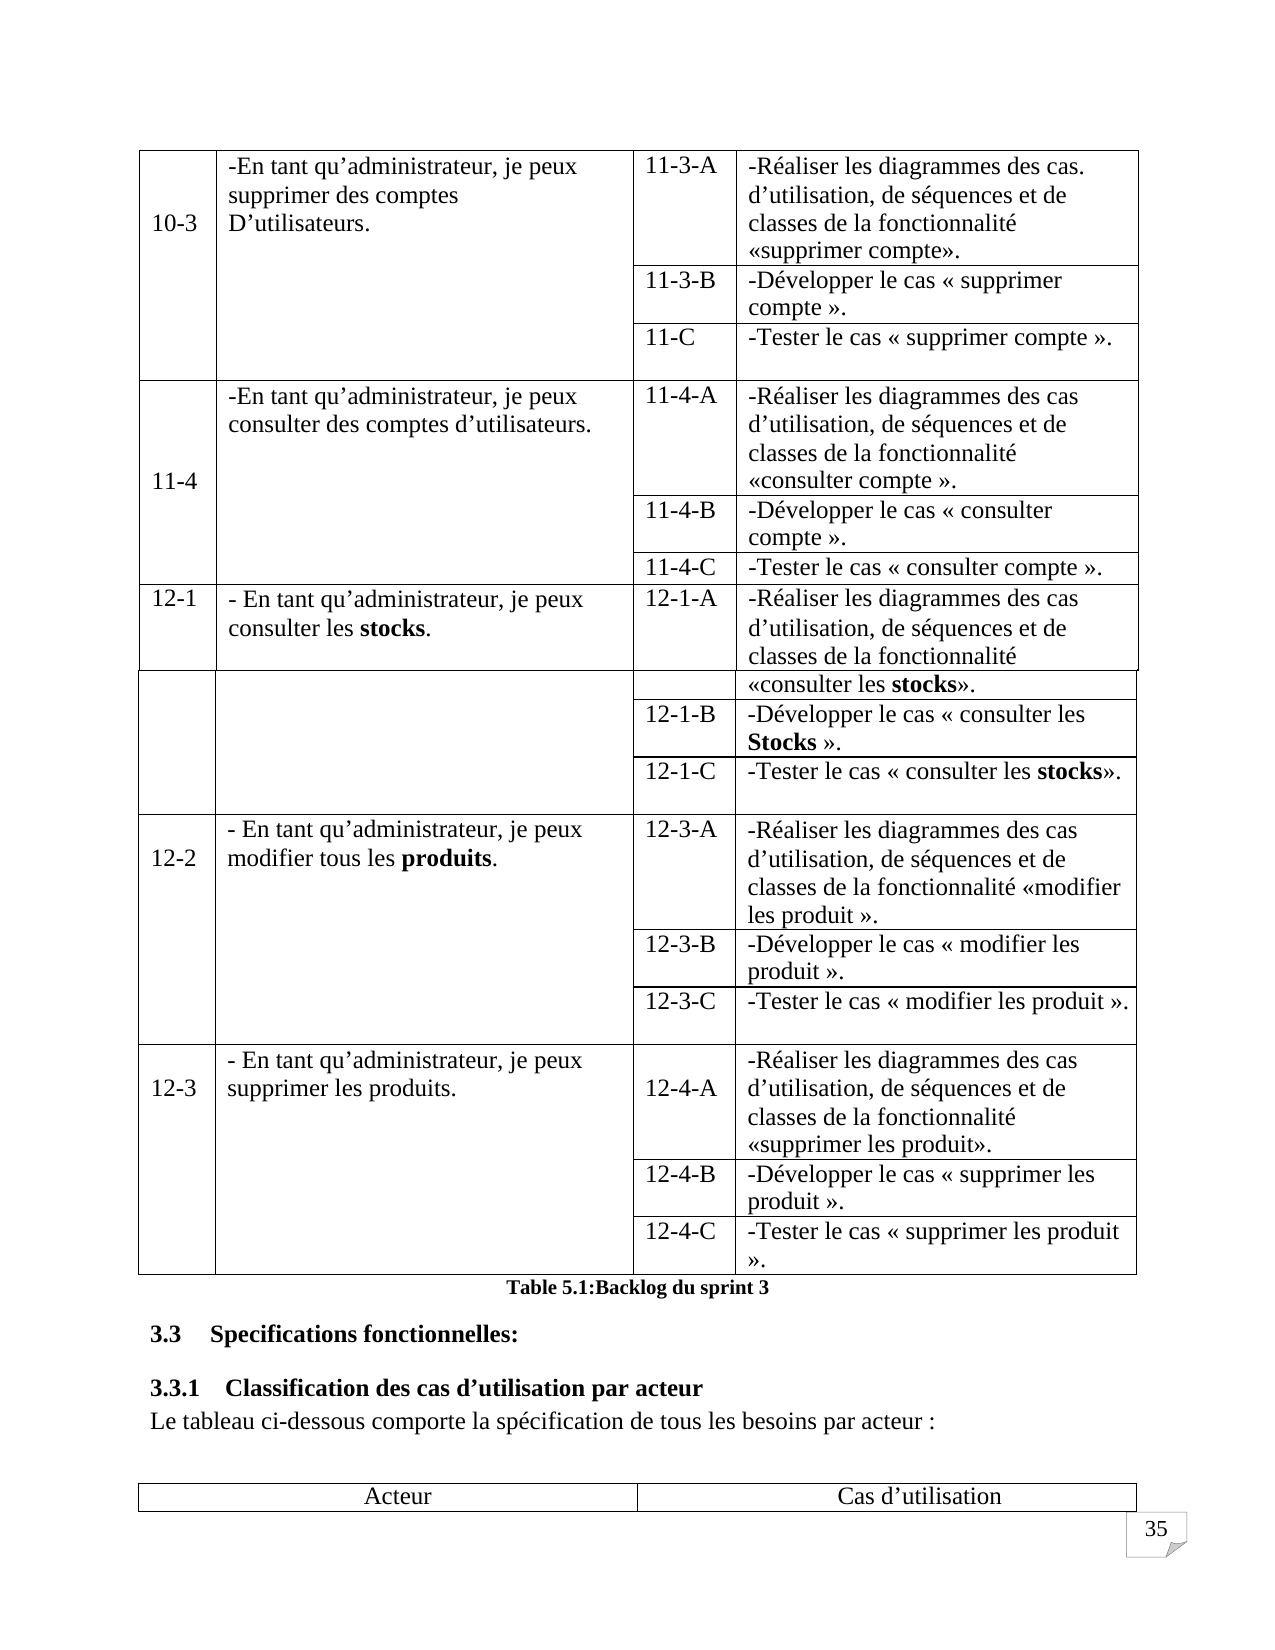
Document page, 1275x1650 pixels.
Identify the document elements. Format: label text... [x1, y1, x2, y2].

table_cell 12-4-B [634, 1160, 735, 1216]
text Table 5.1:Backlog du sprint 3 [154, 1275, 1121, 1299]
table_cell -Réaliser les diagrammes des cas d’utilisation, de séquences et de classes de la fonctionnalité «modifier les produit ». [736, 815, 1136, 929]
picture [1168, 1544, 1181, 1554]
table_cell 12-4-A [634, 1045, 735, 1159]
table_header Cas d’utilisation [638, 1484, 1136, 1511]
table_cell 11-4 [140, 381, 216, 583]
table_cell -Réaliser les diagrammes des cas d’utilisation, de séquences et de classes de la fonctionnalité «consulter compte ». [737, 381, 1138, 495]
table_cell - En tant qu’administrateur, je peux consulter les stocks. [217, 585, 633, 670]
table_cell [634, 671, 735, 699]
table_cell «consulter les stocks». [736, 671, 1136, 699]
table_cell 12-1-B [634, 700, 735, 756]
table_cell 12-1-C [634, 758, 735, 814]
table_cell - En tant qu’administrateur, je peux modifier tous les produits. [216, 815, 633, 1044]
table_cell -Développer le cas « consulter compte ». [737, 496, 1138, 552]
table_cell - En tant qu’administrateur, je peux supprimer les produits. [216, 1045, 633, 1273]
picture [1168, 1543, 1187, 1557]
table_cell 11-C [634, 324, 736, 380]
table_cell [139, 671, 215, 814]
table_cell -Tester le cas « supprimer les produit ». [736, 1217, 1136, 1273]
table_cell 11-4-C [634, 553, 736, 583]
text Le tableau ci-dessous comporte la spécification de tous les besoins par acteur : [150, 1406, 1164, 1434]
table_cell 12-3-B [634, 930, 735, 986]
table_cell -Réaliser les diagrammes des cas d’utilisation, de séquences et de classes de la fonctionnalité «supprimer les produit». [736, 1045, 1136, 1159]
table_cell -Réaliser les diagrammes des cas. d’utilisation, de séquences et de classes de la fonctionnalité «supprimer compte». [737, 151, 1138, 265]
table_cell -En tant qu’administrateur, je peux supprimer des comptes D’utilisateurs. [217, 151, 633, 380]
table_cell -Développer le cas « modifier les produit ». [736, 930, 1136, 986]
table_cell 12-3-A [634, 815, 735, 929]
table_cell -Tester le cas « supprimer compte ». [737, 324, 1138, 380]
table_cell 12-3 [139, 1045, 215, 1273]
table_header Acteur [139, 1484, 637, 1511]
list Classification des cas d’utilisation par acteur [150, 1373, 1164, 1402]
table_cell 11-3-B [634, 266, 736, 322]
table_cell -Développer le cas « supprimer les produit ». [736, 1160, 1136, 1216]
table_cell [216, 671, 633, 814]
subtitle Specifications fonctionnelles: [150, 1319, 1164, 1348]
table_cell 10-3 [140, 151, 216, 380]
table_cell -Tester le cas « modifier les produit ». [736, 988, 1136, 1044]
table_cell 12-1-A [634, 585, 736, 670]
table_cell -Développer le cas « supprimer compte ». [737, 266, 1138, 322]
table_cell 11-3-A [634, 151, 736, 265]
table_cell -Tester le cas « consulter les stocks». [736, 758, 1136, 814]
table_cell 12-3-C [634, 988, 735, 1044]
table_cell -Tester le cas « consulter compte ». [737, 553, 1138, 583]
table_cell -Réaliser les diagrammes des cas d’utilisation, de séquences et de classes de la fonctionnalité [737, 585, 1138, 670]
picture [1165, 1541, 1171, 1556]
table_cell 12-4-C [634, 1217, 735, 1273]
table_cell 12-2 [139, 815, 215, 1044]
table_cell 11-4-B [634, 496, 736, 552]
table_cell -En tant qu’administrateur, je peux consulter des comptes d’utilisateurs. [217, 381, 633, 583]
table_cell 12-1 [140, 585, 216, 670]
table_cell 11-4-A [634, 381, 736, 495]
table_cell -Développer le cas « consulter les Stocks ». [736, 700, 1136, 756]
